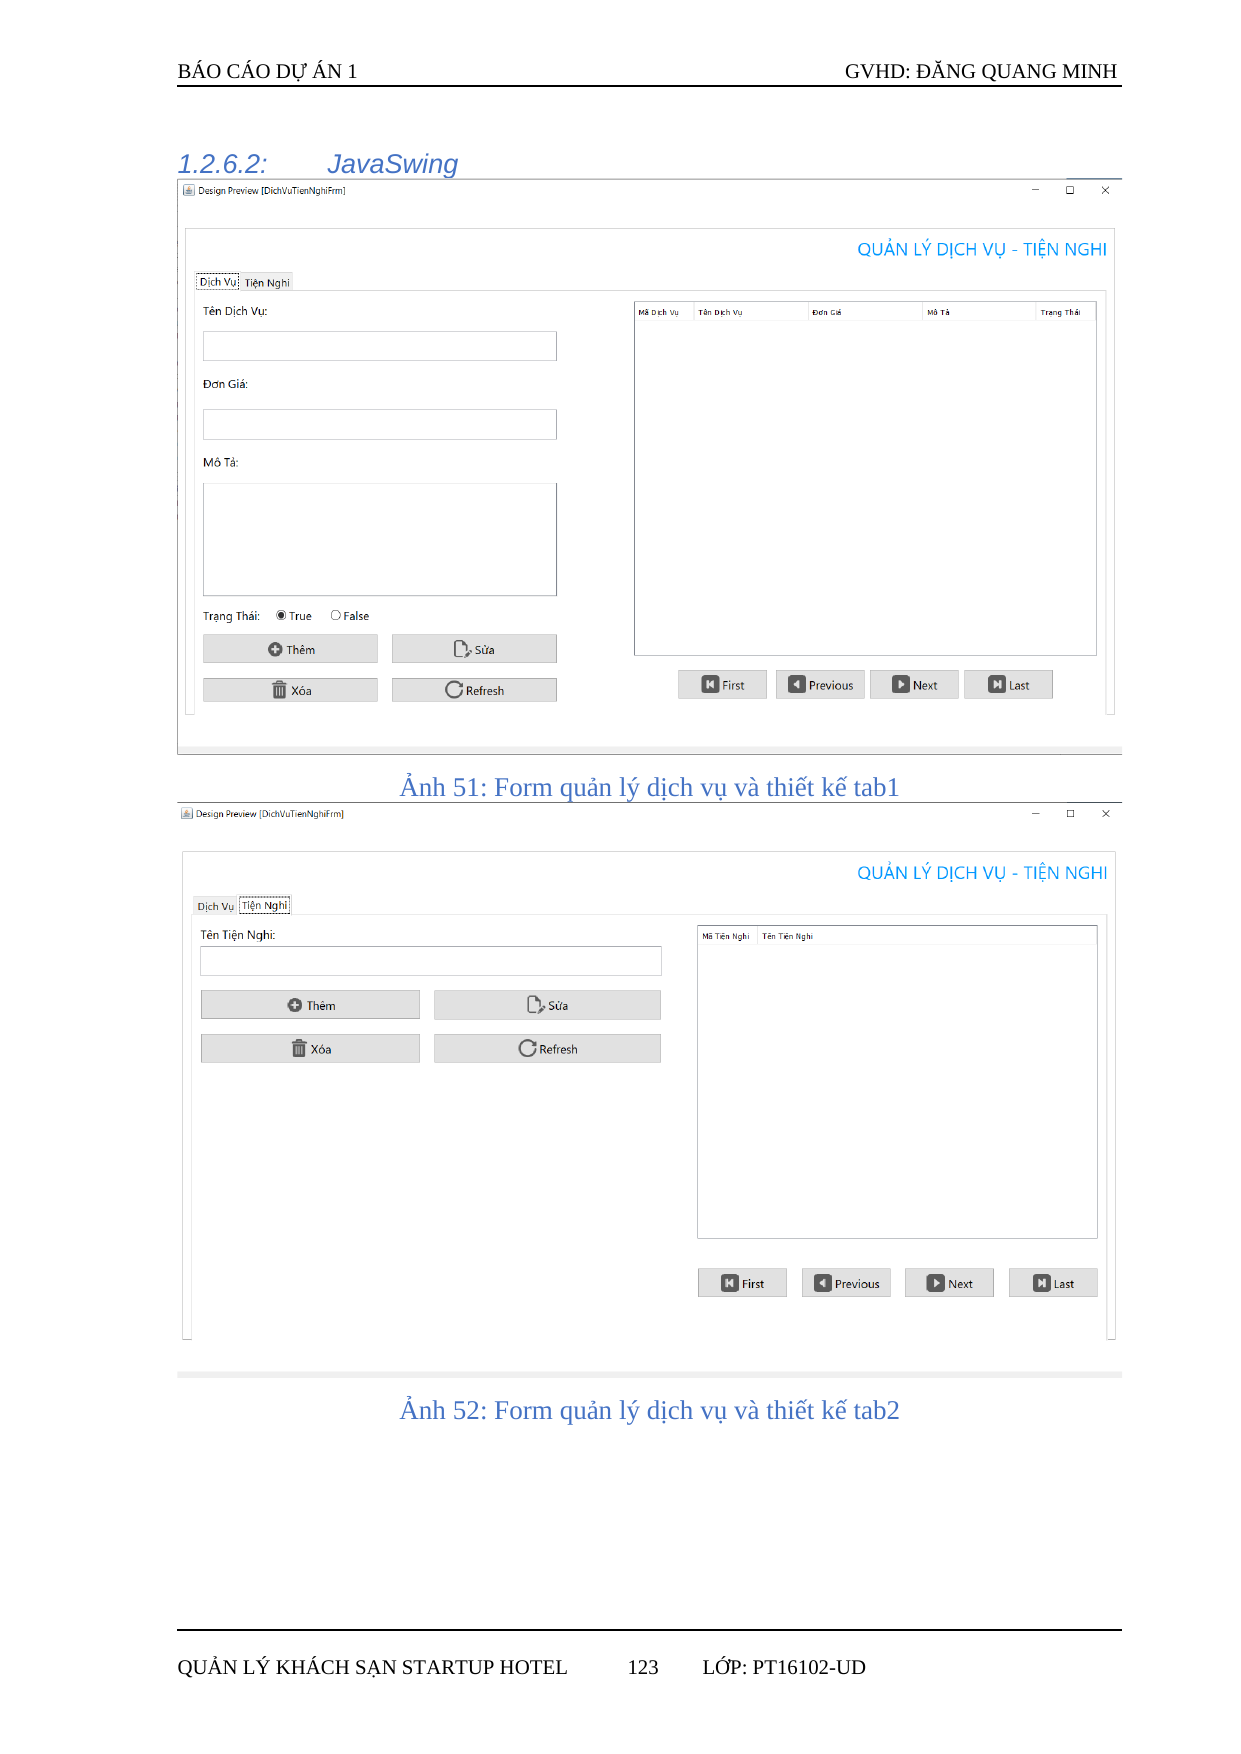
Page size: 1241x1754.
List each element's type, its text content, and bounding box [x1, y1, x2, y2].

text Ảnh 52: Form quản lý dịch vụ và thiết kế tab2 [177, 1394, 1122, 1425]
picture [177, 178, 1123, 755]
subtitle JavaSwing [177, 148, 1122, 178]
text Ảnh 51: Form quản lý dịch vụ và thiết kế tab1 [177, 772, 1122, 802]
picture [177, 802, 1123, 1378]
